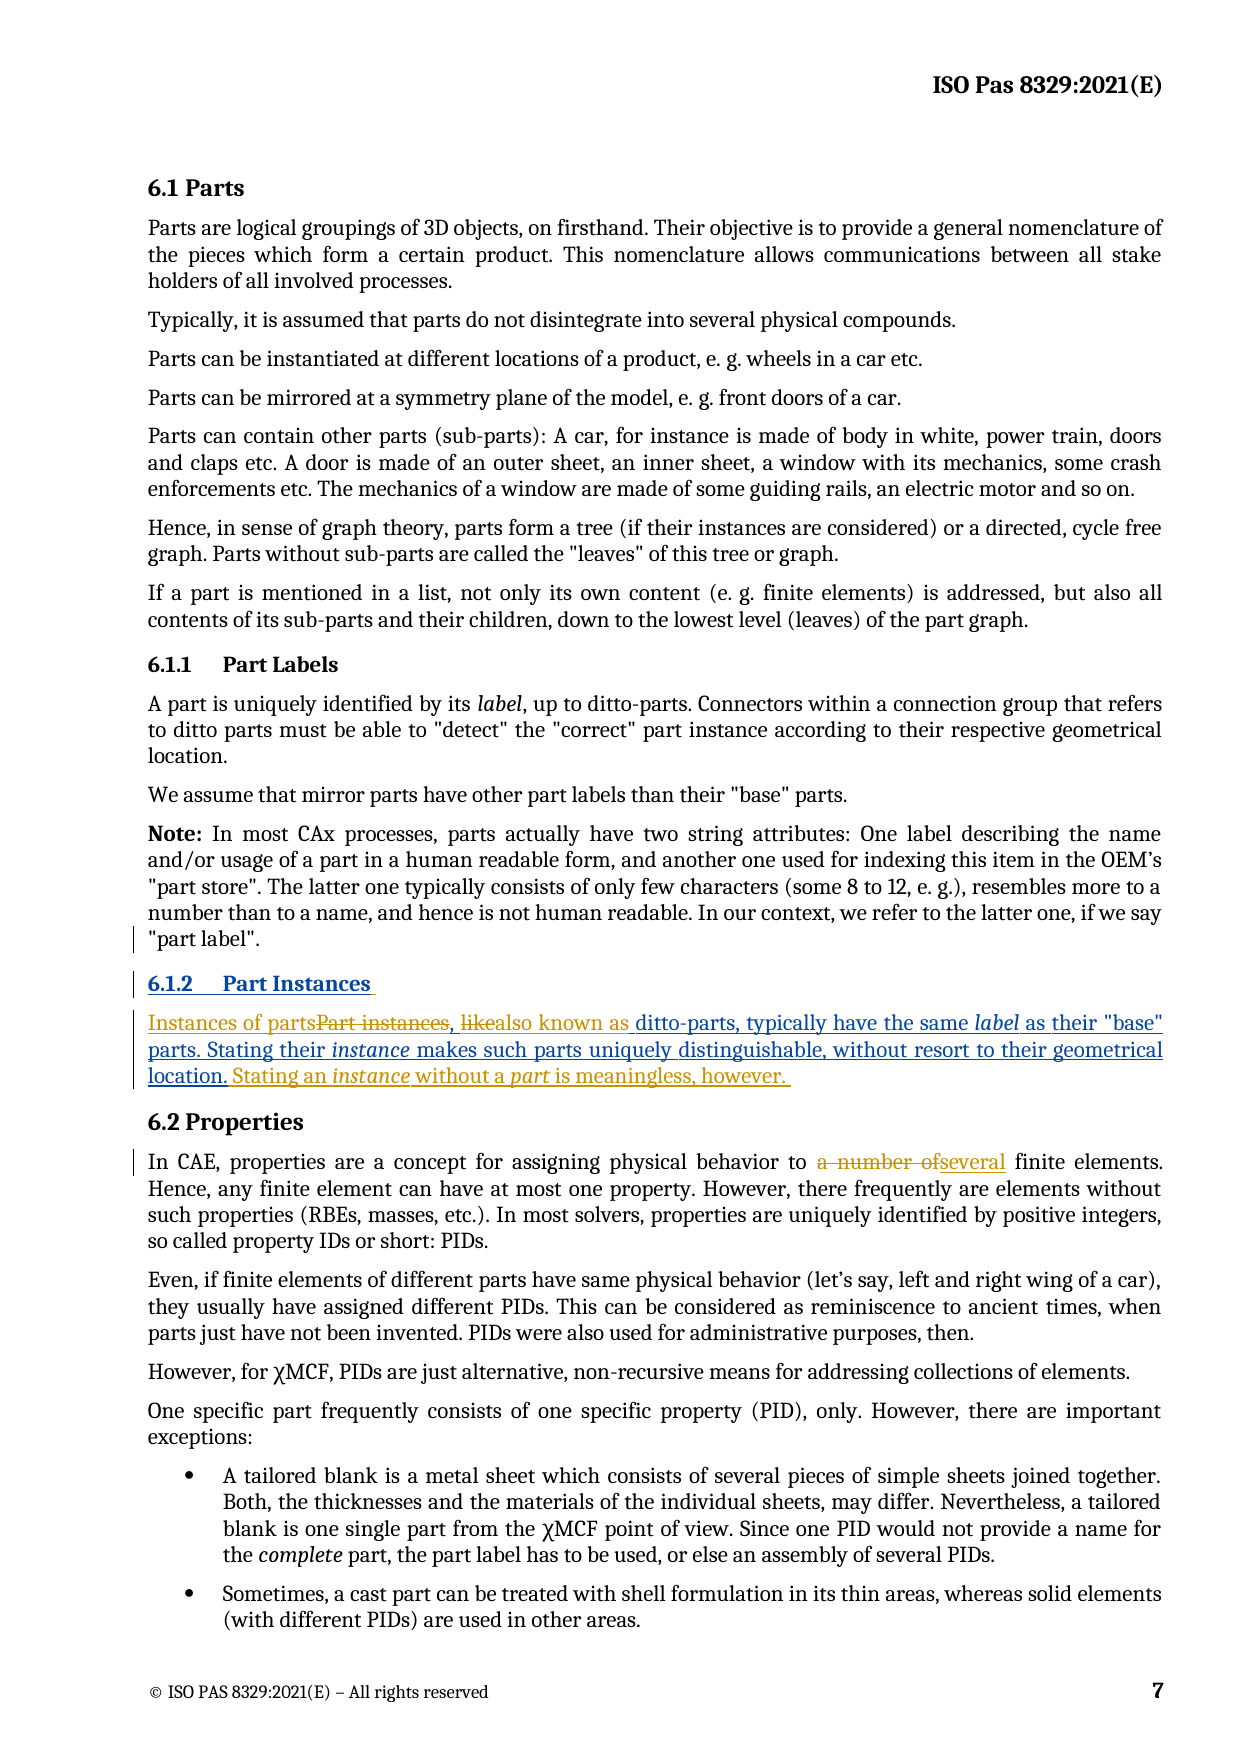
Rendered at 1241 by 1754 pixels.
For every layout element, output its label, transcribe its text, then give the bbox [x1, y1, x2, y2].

text Hence, in sense of graph theory, parts form a tree (if their instances are considered) or a directed, cycle free graph. Parts without sub-parts are called the "leaves" of this tree or graph. [148, 515, 1163, 567]
text Parts can contain other parts (sub-parts): A car, for instance is made of body in white, power train, doors and claps etc. A door is made of an outer sheet, an inner sheet, a window with its mechanics, some crash enforcements etc. The mechanics of a window are made of some guiding rails, an electric motor and so on. [148, 423, 1163, 502]
text A part is uniquely identified by its label, up to ditto-parts. Connectors within a connection group that refers to ditto parts must be able to "detect" the "correct" part instance according to their respective geometrical location. [148, 690, 1163, 769]
subtitle Parts [148, 174, 1163, 203]
text Even, if finite elements of different parts have same physical behavior (let’s say, left and right wing of a car), they usually have assigned different PIDs. This can be considered as reminiscence to ancient times, when parts just have not been invented. PIDs were also used for administrative purposes, then. [148, 1267, 1163, 1346]
text Typically, it is assumed that parts do not disintegrate into several physical compounds. [148, 307, 1163, 333]
text Parts are logical groupings of 3D objects, on firsthand. Their objective is to provide a general nomenclature of the pieces which form a certain product. This nomenclature allows communications between all stake holders of all involved processes. [148, 215, 1163, 294]
subtitle Part Labels [148, 651, 1163, 678]
text One specific part frequently consists of one specific property (PID), only. However, there are important exceptions: [148, 1397, 1163, 1450]
text We assume that mirror parts have other part labels than their "base" parts. [148, 782, 1163, 808]
subtitle Properties [148, 1108, 1163, 1137]
text Note: In most CAx processes, parts actually have two string attributes: One label describing the name and/or usage of a part in a human readable form, and another one used for indexing this item in the OEM’s "part store". The latter one typically consists of only few characters (some 8 to 12, e. g.), resembles more to a number than to a name, and hence is not human readable. In our context, we refer to the latter one, if we say "part label". [148, 821, 1163, 952]
text If a part is mentioned in a list, not only its own content (e. g. finite elements) is addressed, but also all contents of its sub-parts and their children, down to the lowest level (leaves) of the part graph. [148, 580, 1163, 633]
list Sometimes, a cast part can be treated with shell formulation in its thin areas, whereas solid elements (with different PIDs) are used in other areas. [185, 1581, 1163, 1633]
text Parts can be mirrored at a symmetry plane of the model, e. g. front doors of a car. [148, 384, 1163, 411]
list A tailored blank is a metal sheet which consists of several pieces of simple sheets joined together. Both, the thicknesses and the materials of the individual sheets, may differ. Nevertheless, a tailored blank is one single part from the χMCF point of view. Since one PID would not provide a name for the complete part, the part label has to be used, or else an assembly of several PIDs. [185, 1463, 1163, 1568]
text However, for χMCF, PIDs are just alternative, non-recursive means for addressing collections of elements. [148, 1359, 1163, 1385]
text Parts can be instantiated at different locations of a product, e. g. wheels in a car etc. [148, 346, 1163, 372]
text In CAE, properties are a concept for assigning physical behavior to finite elements. Hence, any finite element can have at most one property. However, there frequently are elements without such properties (RBEs, masses, etc.). In most solvers, properties are uniquely identified by positive integers, so called property IDs or short: PIDs. [148, 1149, 1163, 1254]
